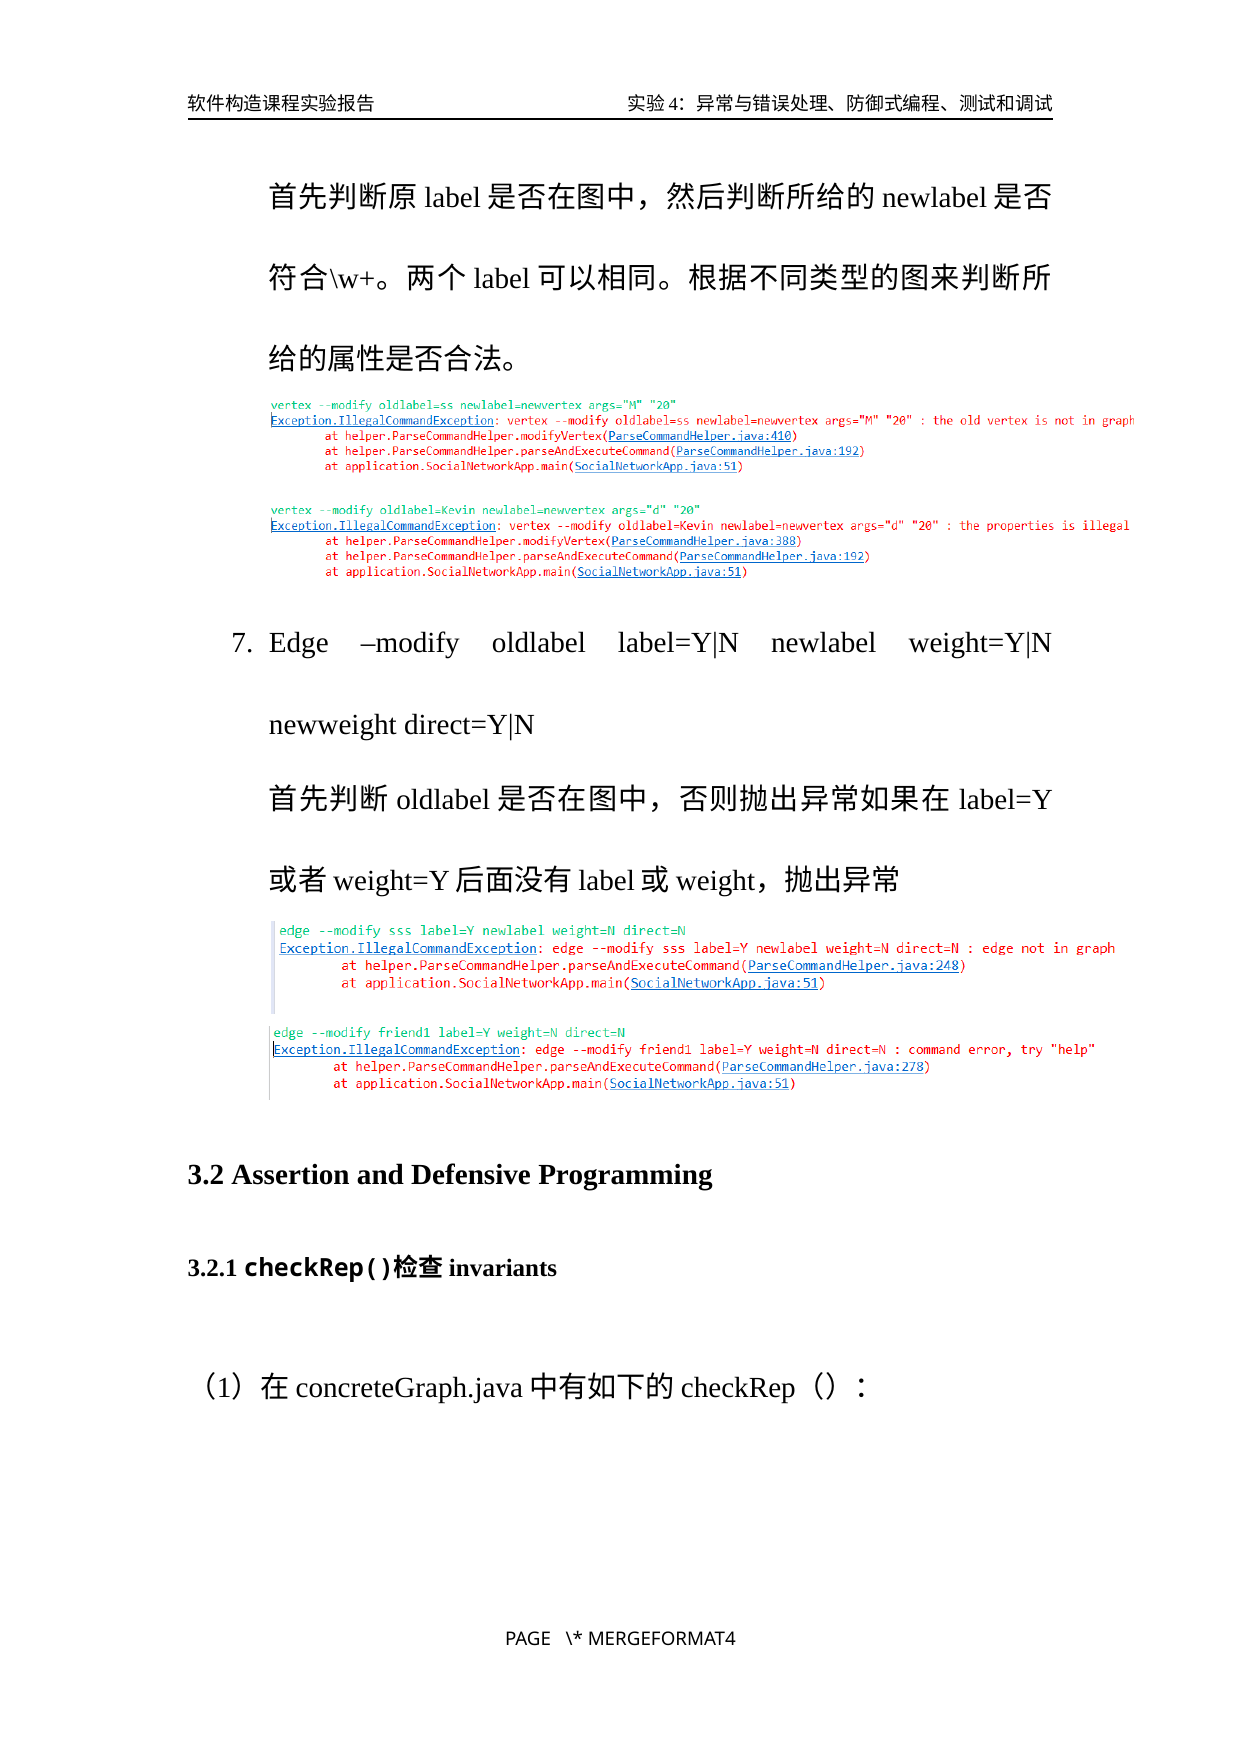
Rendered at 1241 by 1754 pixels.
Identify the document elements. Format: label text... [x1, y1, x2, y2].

subtitle checkRep()检查invariants [187, 1233, 1053, 1298]
picture [268, 1026, 1134, 1100]
picture [268, 400, 1134, 479]
picture [268, 505, 1134, 583]
text （1）在concreteGraph.java中有如下的checkRep（）： [187, 1352, 1053, 1417]
list 首先判断原label是否在图中，然后判断所给的newlabel是否符合\w+。两个label可以相同。根据不同类型的图来判断所给的属性是否合法。 [269, 162, 1053, 389]
subtitle Assertion and Defensive Programming [187, 1141, 1053, 1206]
list 首先判断oldlabel是否在图中，否则抛出异常如果在label=Y或者weight=Y后面没有label或weight，抛出异常 [269, 764, 1053, 911]
list Edge –modify oldlabel label=Y|N newlabel weight=Y|N newweight direct=Y|N [231, 610, 1053, 756]
picture [268, 921, 1134, 1014]
